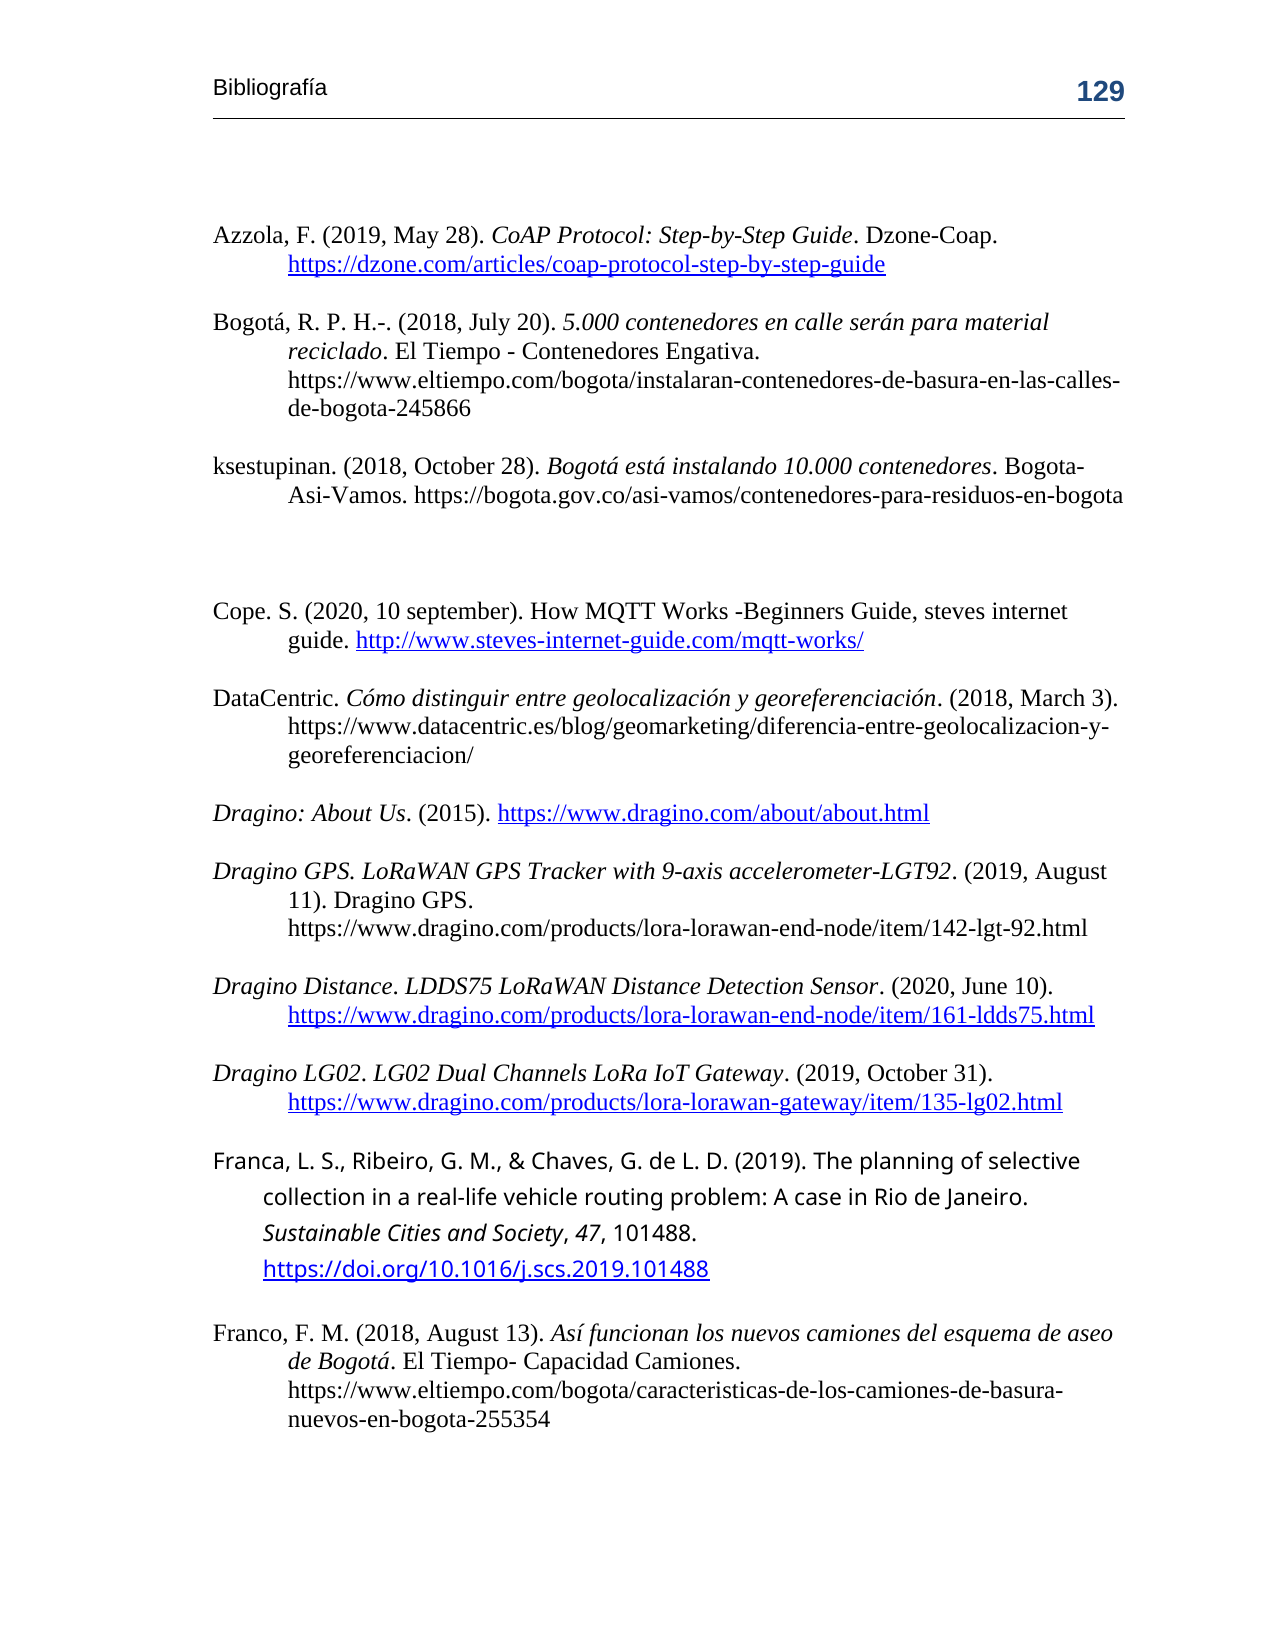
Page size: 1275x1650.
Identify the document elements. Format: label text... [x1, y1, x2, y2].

text Franca, L. S., Ribeiro, G. M., & Chaves, G. de L. D. (2019). The planning of selective collection in a real-life vehicle routing problem: A case in Rio de Janeiro. Sustainable Cities and Society, 47, 101488. https://doi.org/10.1016/j.scs.2019.101488 [213, 1145, 1125, 1284]
text Dragino GPS. LoRaWAN GPS Tracker with 9-axis accelerometer-LGT92. (2019, August 11). Dragino GPS. https://www.dragino.com/products/lora-lorawan-end-node/item/142-lgt-92.html [213, 856, 1125, 942]
text ksestupinan. (2018, October 28). Bogotá está instalando 10.000 contenedores. Bogota-Asi-Vamos. https://bogota.gov.co/asi-vamos/contenedores-para-residuos-en-bogota [213, 451, 1125, 509]
text Bogotá, R. P. H.-. (2018, July 20). 5.000 contenedores en calle serán para material reciclado. El Tiempo - Contenedores Engativa. https://www.eltiempo.com/bogota/instalaran-contenedores-de-basura-en-las-calles-de-bogota-245866 [213, 307, 1125, 422]
text Azzola, F. (2019, May 28). CoAP Protocol: Step-by-Step Guide. Dzone-Coap. https://dzone.com/articles/coap-protocol-step-by-step-guide [213, 221, 1125, 278]
text DataCentric. Cómo distinguir entre geolocalización y georeferenciación. (2018, March 3). https://www.datacentric.es/blog/geomarketing/diferencia-entre-geolocalizacion-y-georeferenciacion/ [213, 683, 1125, 769]
text Dragino Distance. LDDS75 LoRaWAN Distance Detection Sensor. (2020, June 10). https://www.dragino.com/products/lora-lorawan-end-node/item/161-ldds75.html [213, 971, 1125, 1029]
text Franco, F. M. (2018, August 13). Así funcionan los nuevos camiones del esquema de aseo de Bogotá. El Tiempo- Capacidad Camiones. https://www.eltiempo.com/bogota/caracteristicas-de-los-camiones-de-basura-nuevos-en-bogota-255354 [213, 1318, 1125, 1433]
text Dragino LG02. LG02 Dual Channels LoRa IoT Gateway. (2019, October 31). https://www.dragino.com/products/lora-lorawan-gateway/item/135-lg02.html [213, 1058, 1125, 1116]
text Dragino: About Us. (2015). https://www.dragino.com/about/about.html [213, 798, 1125, 827]
text Cope. S. (2020, 10 september). How MQTT Works -Beginners Guide, steves internet guide. http://www.steves-internet-guide.com/mqtt-works/ [213, 596, 1125, 653]
